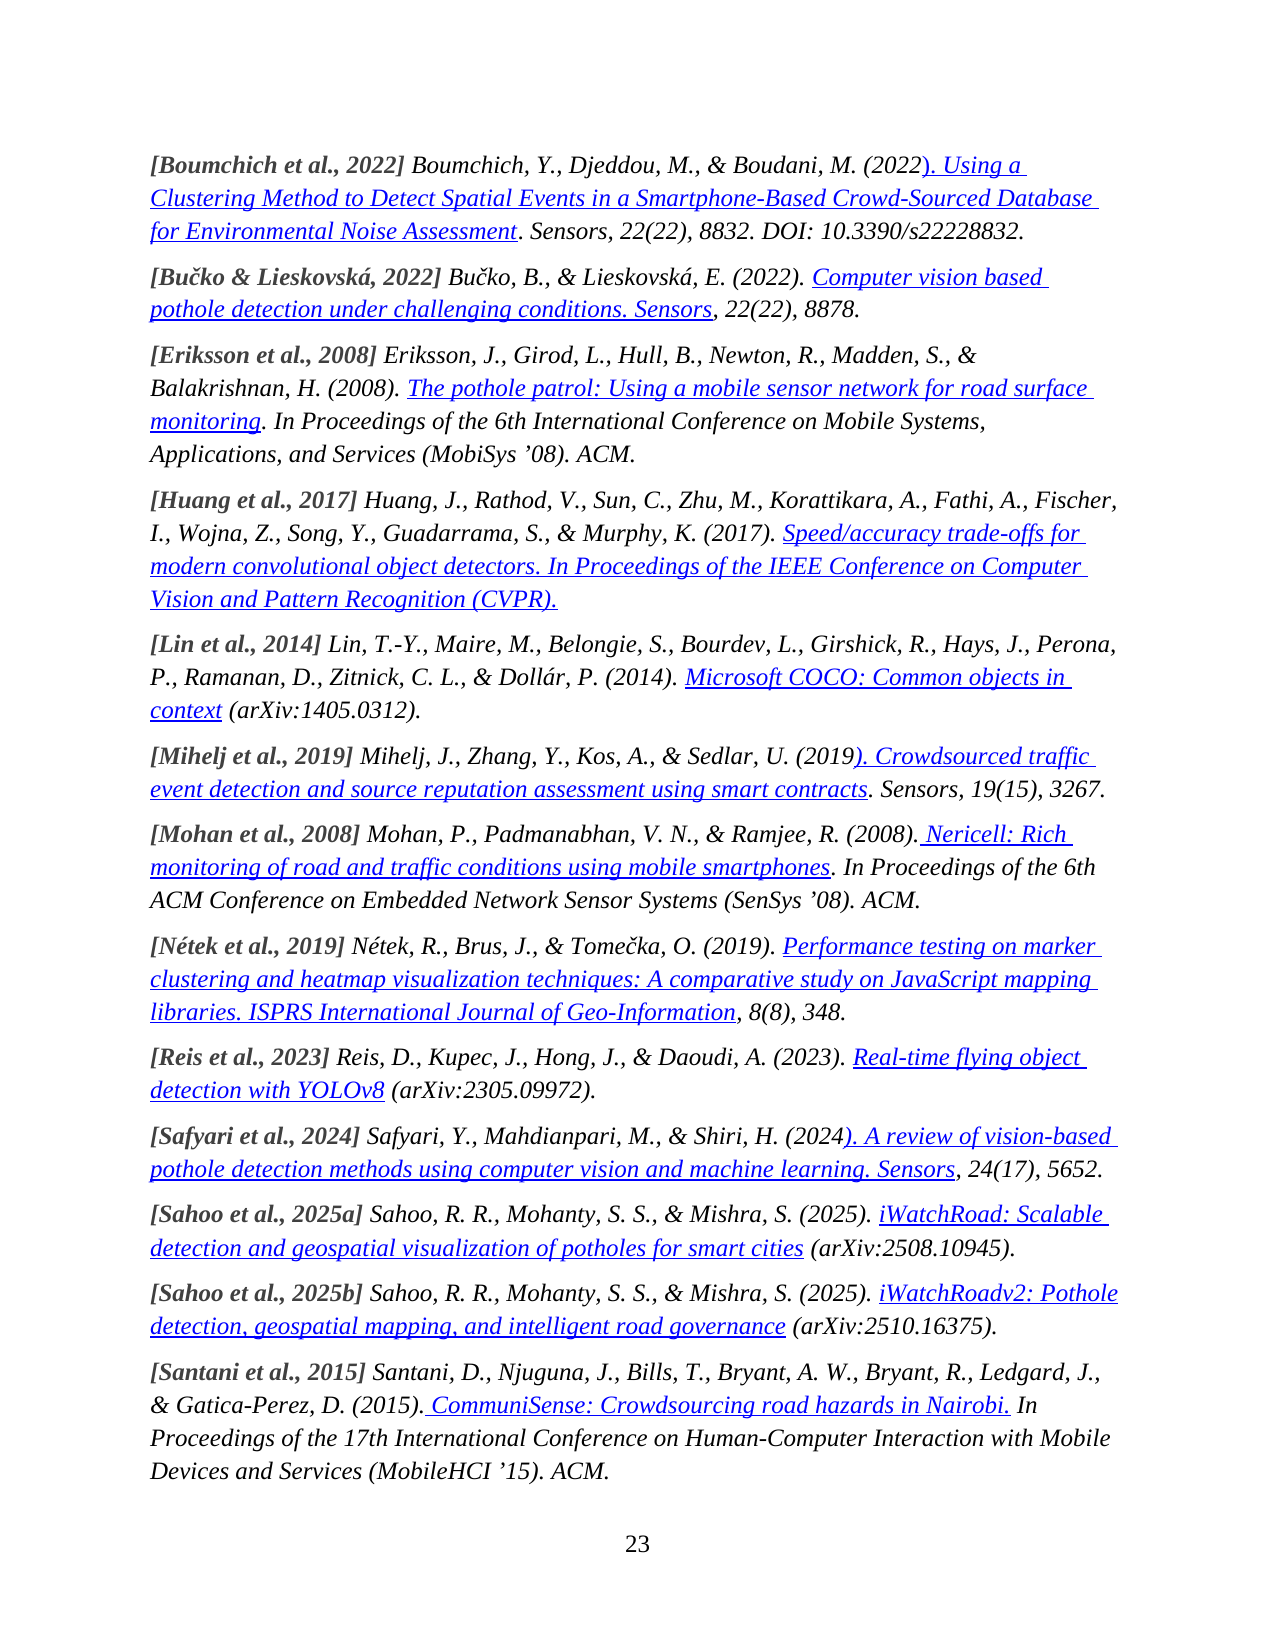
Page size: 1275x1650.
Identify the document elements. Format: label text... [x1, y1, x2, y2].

text [Sahoo et al., 2025a] Sahoo, R. R., Mohanty, S. S., & Mishra, S. (2025). iWatchRoad: Scalable detection and geospatial visualization of potholes for smart cities (arXiv:2508.10945). [150, 1199, 1125, 1261]
text [Mihelj et al., 2019] Mihelj, J., Zhang, Y., Kos, A., & Sedlar, U. (2019). Crowdsourced traffic event detection and source reputation assessment using smart contracts. Sensors, 19(15), 3267. [150, 741, 1125, 803]
text [Nétek et al., 2019] Nétek, R., Brus, J., & Tomečka, O. (2019). Performance testing on marker clustering and heatmap visualization techniques: A comparative study on JavaScript mapping libraries. ISPRS International Journal of Geo-Information, 8(8), 348. [150, 931, 1125, 1026]
text [Lin et al., 2014] Lin, T.-Y., Maire, M., Belongie, S., Bourdev, L., Girshick, R., Hays, J., Perona, P., Ramanan, D., Zitnick, C. L., & Dollár, P. (2014). Microsoft COCO: Common objects in context (arXiv:1405.0312). [150, 629, 1125, 724]
text [Sahoo et al., 2025b] Sahoo, R. R., Mohanty, S. S., & Mishra, S. (2025). iWatchRoadv2: Pothole detection, geospatial mapping, and intelligent road governance (arXiv:2510.16375). [150, 1278, 1125, 1340]
text [Boumchich et al., 2022] Boumchich, Y., Djeddou, M., & Boudani, M. (2022). Using a Clustering Method to Detect Spatial Events in a Smartphone-Based Crowd-Sourced Database for Environmental Noise Assessment. Sensors, 22(22), 8832. DOI: 10.3390/s22228832. [150, 150, 1125, 245]
text [Huang et al., 2017] Huang, J., Rathod, V., Sun, C., Zhu, M., Korattikara, A., Fathi, A., Fischer, I., Wojna, Z., Song, Y., Guadarrama, S., & Murphy, K. (2017). Speed/accuracy trade-offs for modern convolutional object detectors. In Proceedings of the IEEE Conference on Computer Vision and Pattern Recognition (CVPR). [150, 485, 1125, 612]
text [Eriksson et al., 2008] Eriksson, J., Girod, L., Hull, B., Newton, R., Madden, S., & Balakrishnan, H. (2008). The pothole patrol: Using a mobile sensor network for road surface monitoring. In Proceedings of the 6th International Conference on Mobile Systems, Applications, and Services (MobiSys ’08). ACM. [150, 340, 1125, 468]
text [Safyari et al., 2024] Safyari, Y., Mahdianpari, M., & Shiri, H. (2024). A review of vision-based pothole detection methods using computer vision and machine learning. Sensors, 24(17), 5652. [150, 1121, 1125, 1183]
text [Bučko & Lieskovská, 2022] Bučko, B., & Lieskovská, E. (2022). Computer vision based pothole detection under challenging conditions. Sensors, 22(22), 8878. [150, 262, 1125, 323]
text [Mohan et al., 2008] Mohan, P., Padmanabhan, V. N., & Ramjee, R. (2008). Nericell: Rich monitoring of road and traffic conditions using mobile smartphones. In Proceedings of the 6th ACM Conference on Embedded Network Sensor Systems (SenSys ’08). ACM. [150, 819, 1125, 914]
text [Santani et al., 2015] Santani, D., Njuguna, J., Bills, T., Bryant, A. W., Bryant, R., Ledgard, J., & Gatica-Perez, D. (2015). CommuniSense: Crowdsourcing road hazards in Nairobi. In Proceedings of the 17th International Conference on Human-Computer Interaction with Mobile Devices and Services (MobileHCI ’15). ACM. [150, 1357, 1125, 1484]
text [Reis et al., 2023] Reis, D., Kupec, J., Hong, J., & Daoudi, A. (2023). Real-time flying object detection with YOLOv8 (arXiv:2305.09972). [150, 1042, 1125, 1104]
